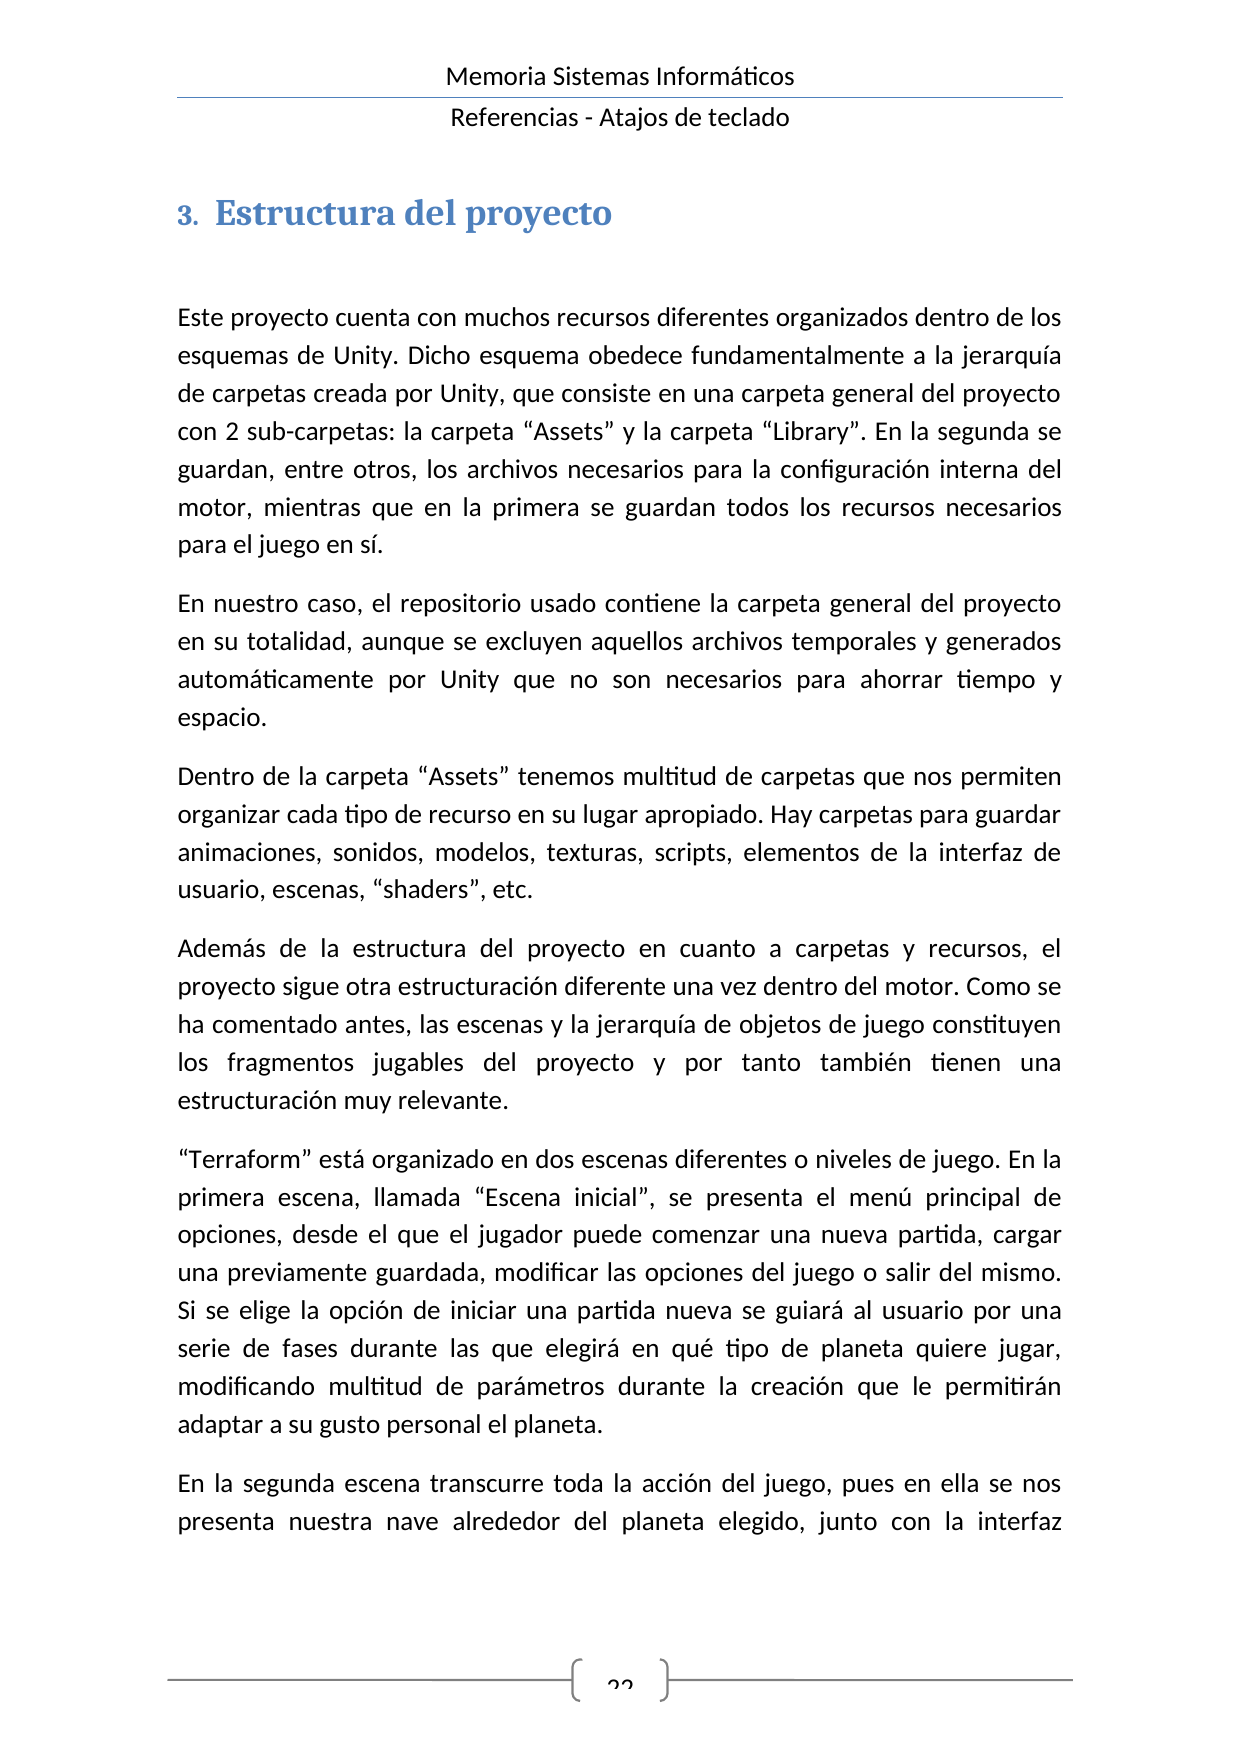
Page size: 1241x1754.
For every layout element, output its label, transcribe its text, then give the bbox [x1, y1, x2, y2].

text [177, 1466, 1063, 1537]
text En nuestro caso, el repositorio usado contiene la carpeta general del proyecto en su totalidad, aunque se excluyen aquellos archivos temporales y generados automáticamente por Unity que no son necesarios para ahorrar tiempo y espacio. [177, 586, 1063, 733]
text Además de la estructura del proyecto en cuanto a carpetas y recursos, el proyecto sigue otra estructuración diferente una vez dentro del motor. Como se ha comentado antes, las escenas y la jerarquía de objetos de juego constituyen los fragmentos jugables del proyecto y por tanto también tienen una estructuración muy relevante. [177, 931, 1063, 1116]
text “Terraform” está organizado en dos escenas diferentes o niveles de juego. En la primera escena, llamada “Escena inicial”, se presenta el menú principal de opciones, desde el que el jugador puede comenzar una nueva partida, cargar una previamente guardada, modificar las opciones del juego o salir del mismo. Si se elige la opción de iniciar una partida nueva se guiará al usuario por una serie de fases durante las que elegirá en qué tipo de planeta quiere jugar, modificando multitud de parámetros durante la creación que le permitirán adaptar a su gusto personal el planeta. [177, 1142, 1063, 1440]
subtitle Estructura del proyecto [177, 192, 1063, 235]
text Dentro de la carpeta “Assets” tenemos multitud de carpetas que nos permiten organizar cada tipo de recurso en su lugar apropiado. Hay carpetas para guardar animaciones, sonidos, modelos, texturas, scripts, elementos de la interfaz de usuario, escenas, “shaders”, etc. [177, 759, 1063, 906]
text Este proyecto cuenta con muchos recursos diferentes organizados dentro de los esquemas de Unity. Dicho esquema obedece fundamentalmente a la jerarquía de carpetas creada por Unity, que consiste en una carpeta general del proyecto con 2 sub-carpetas: la carpeta “Assets” y la carpeta “Library”. En la segunda se guardan, entre otros, los archivos necesarios para la configuración interna del motor, mientras que en la primera se guardan todos los recursos necesarios para el juego en sí. [177, 300, 1063, 561]
